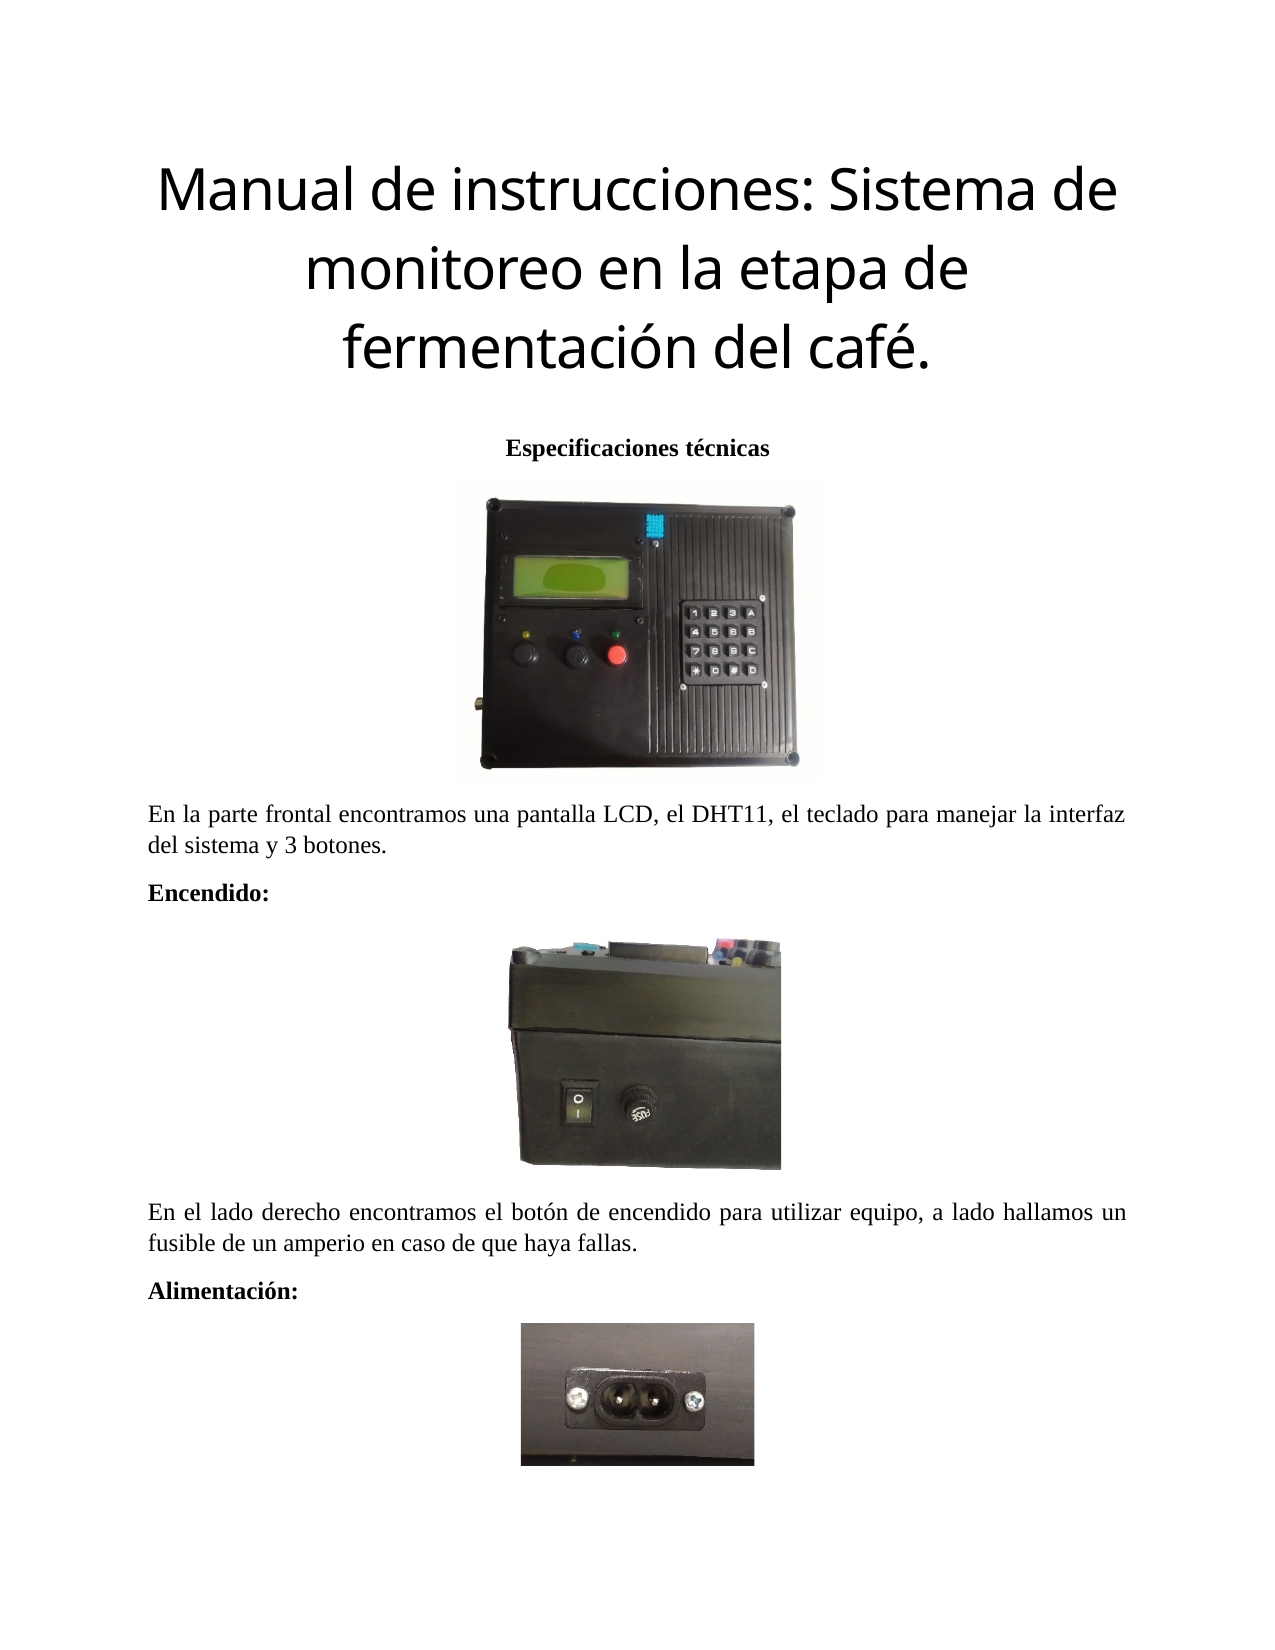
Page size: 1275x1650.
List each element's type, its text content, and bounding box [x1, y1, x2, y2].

picture [452, 480, 823, 781]
title Manual de instrucciones: Sistema de monitoreo en la etapa de fermentación del café. [148, 148, 1127, 386]
picture [520, 1323, 755, 1466]
text Especificaciones técnicas [148, 433, 1127, 462]
text En el lado derecho encontramos el botón de encendido para utilizar equipo, a lado hallamos un fusible de un amperio en caso de que haya fallas. [148, 1197, 1127, 1257]
text En la parte frontal encontramos una pantalla LCD, el DHT11, el teclado para manejar la interfaz del sistema y 3 botones. [148, 799, 1127, 859]
text Alimentación: [148, 1276, 1127, 1304]
text Encendido: [148, 878, 1127, 907]
picture [493, 926, 782, 1179]
